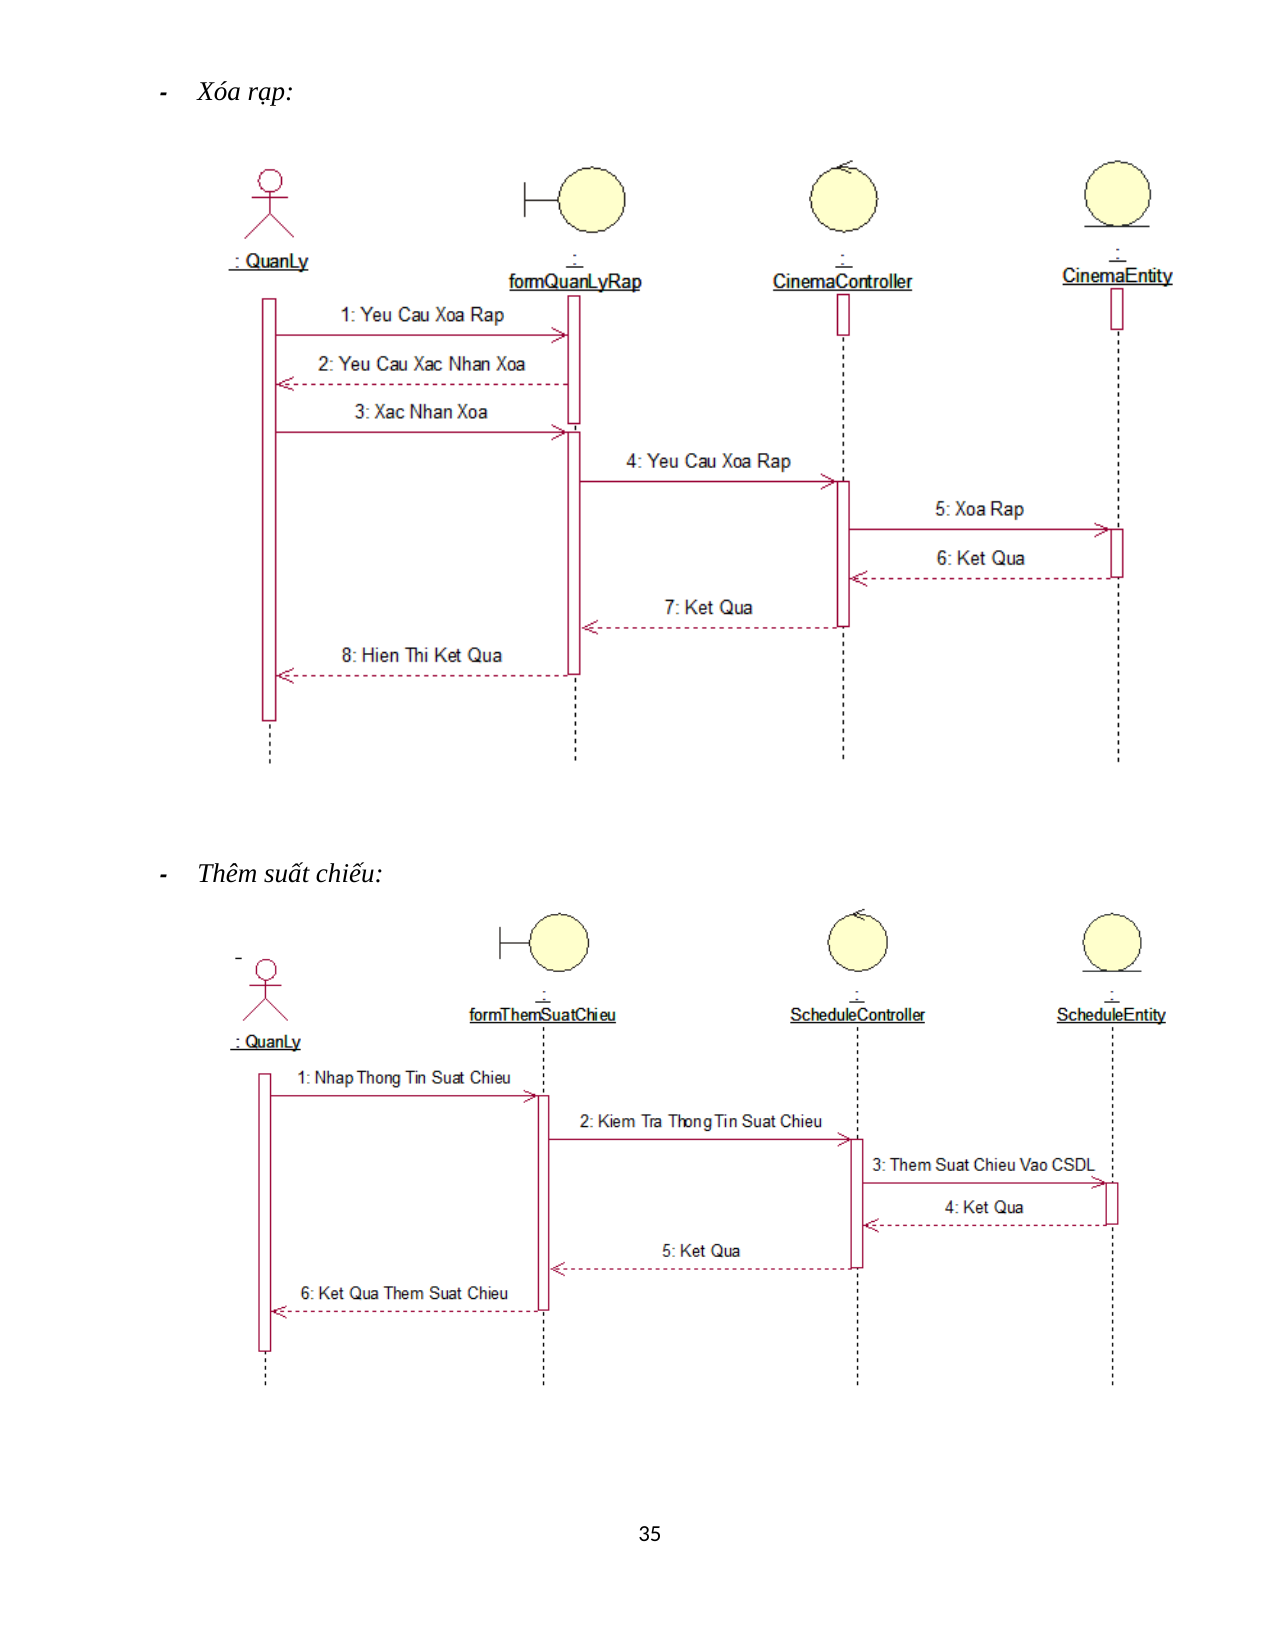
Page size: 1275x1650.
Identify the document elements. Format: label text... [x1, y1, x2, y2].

picture [197, 905, 1198, 1402]
list Xóa rạp: [159, 75, 1167, 107]
list Thêm suất chiếu: [159, 857, 1167, 889]
picture [197, 123, 1199, 797]
